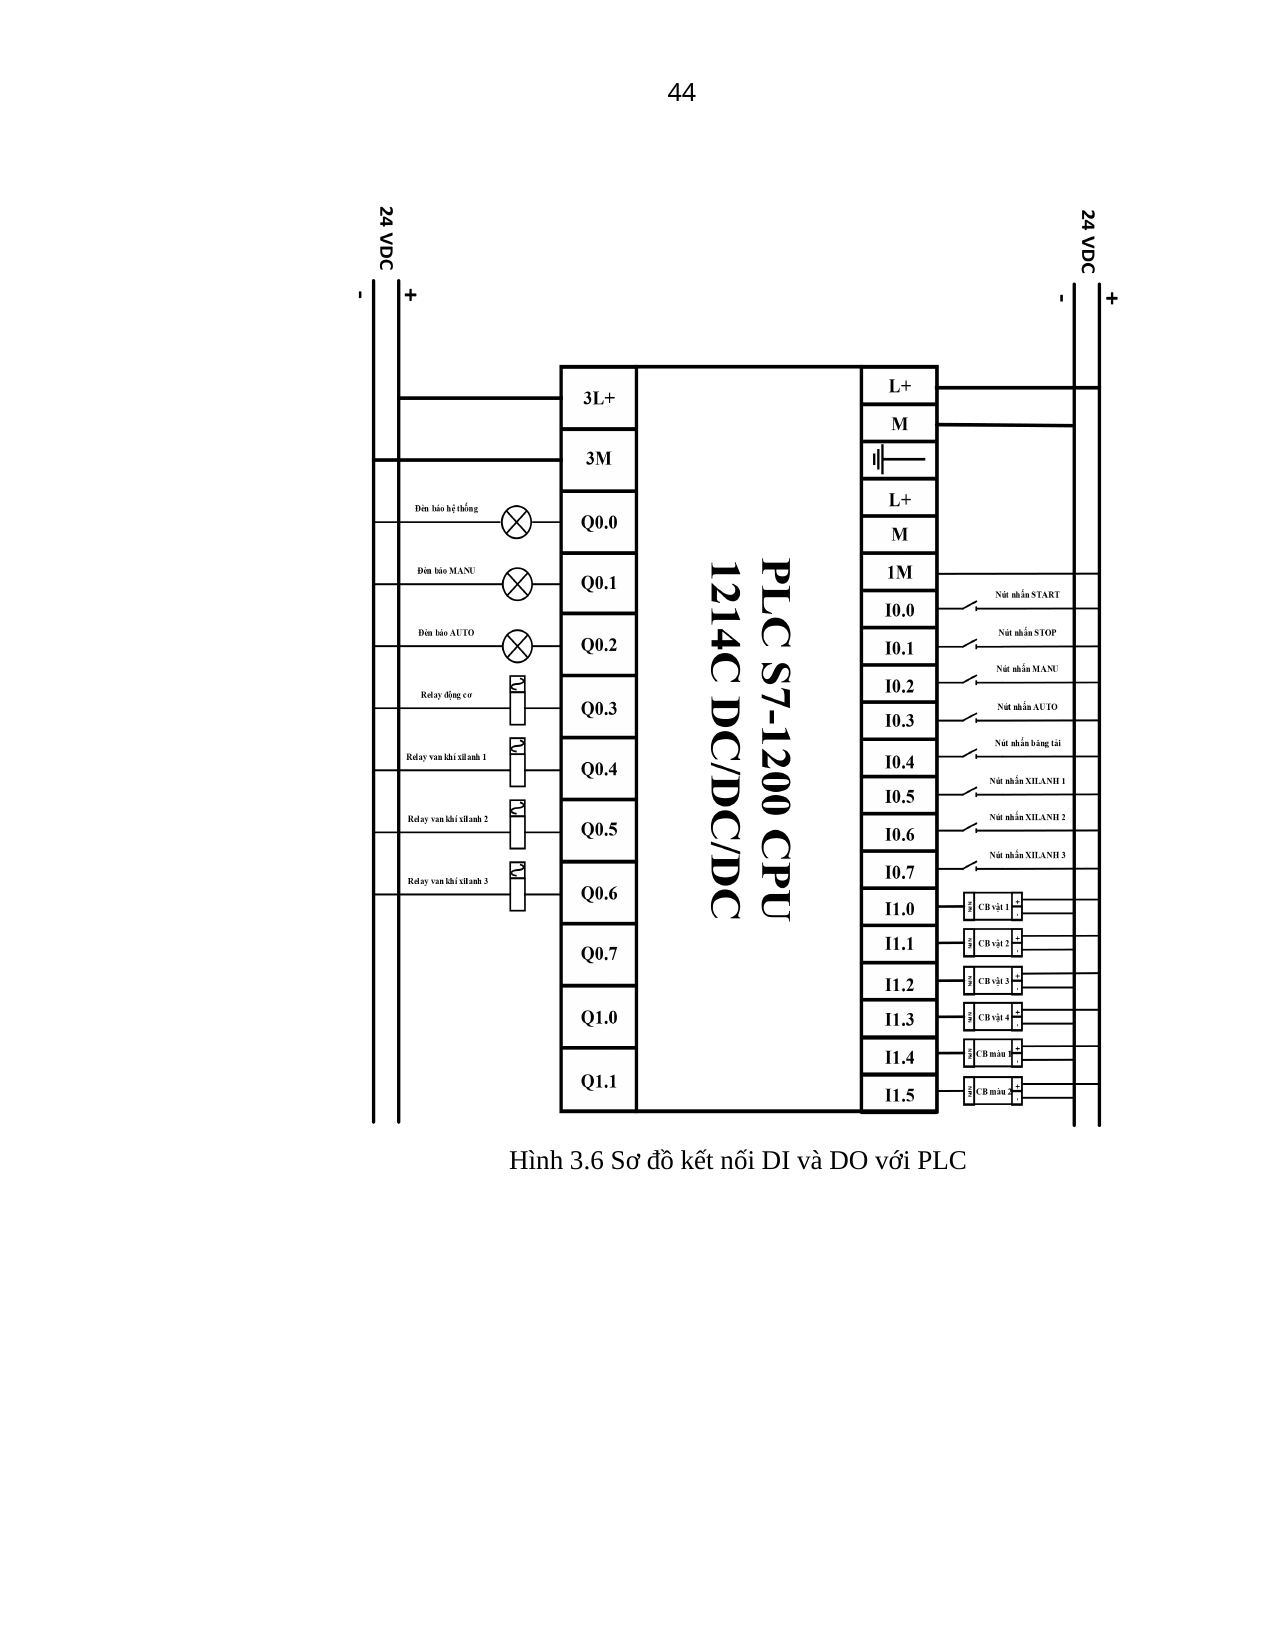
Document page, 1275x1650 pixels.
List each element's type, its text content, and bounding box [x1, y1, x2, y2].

list Hình 3.6 Sơ đồ kết nối DI và DO với PLC [319, 1144, 1157, 1175]
picture [358, 206, 1118, 1127]
